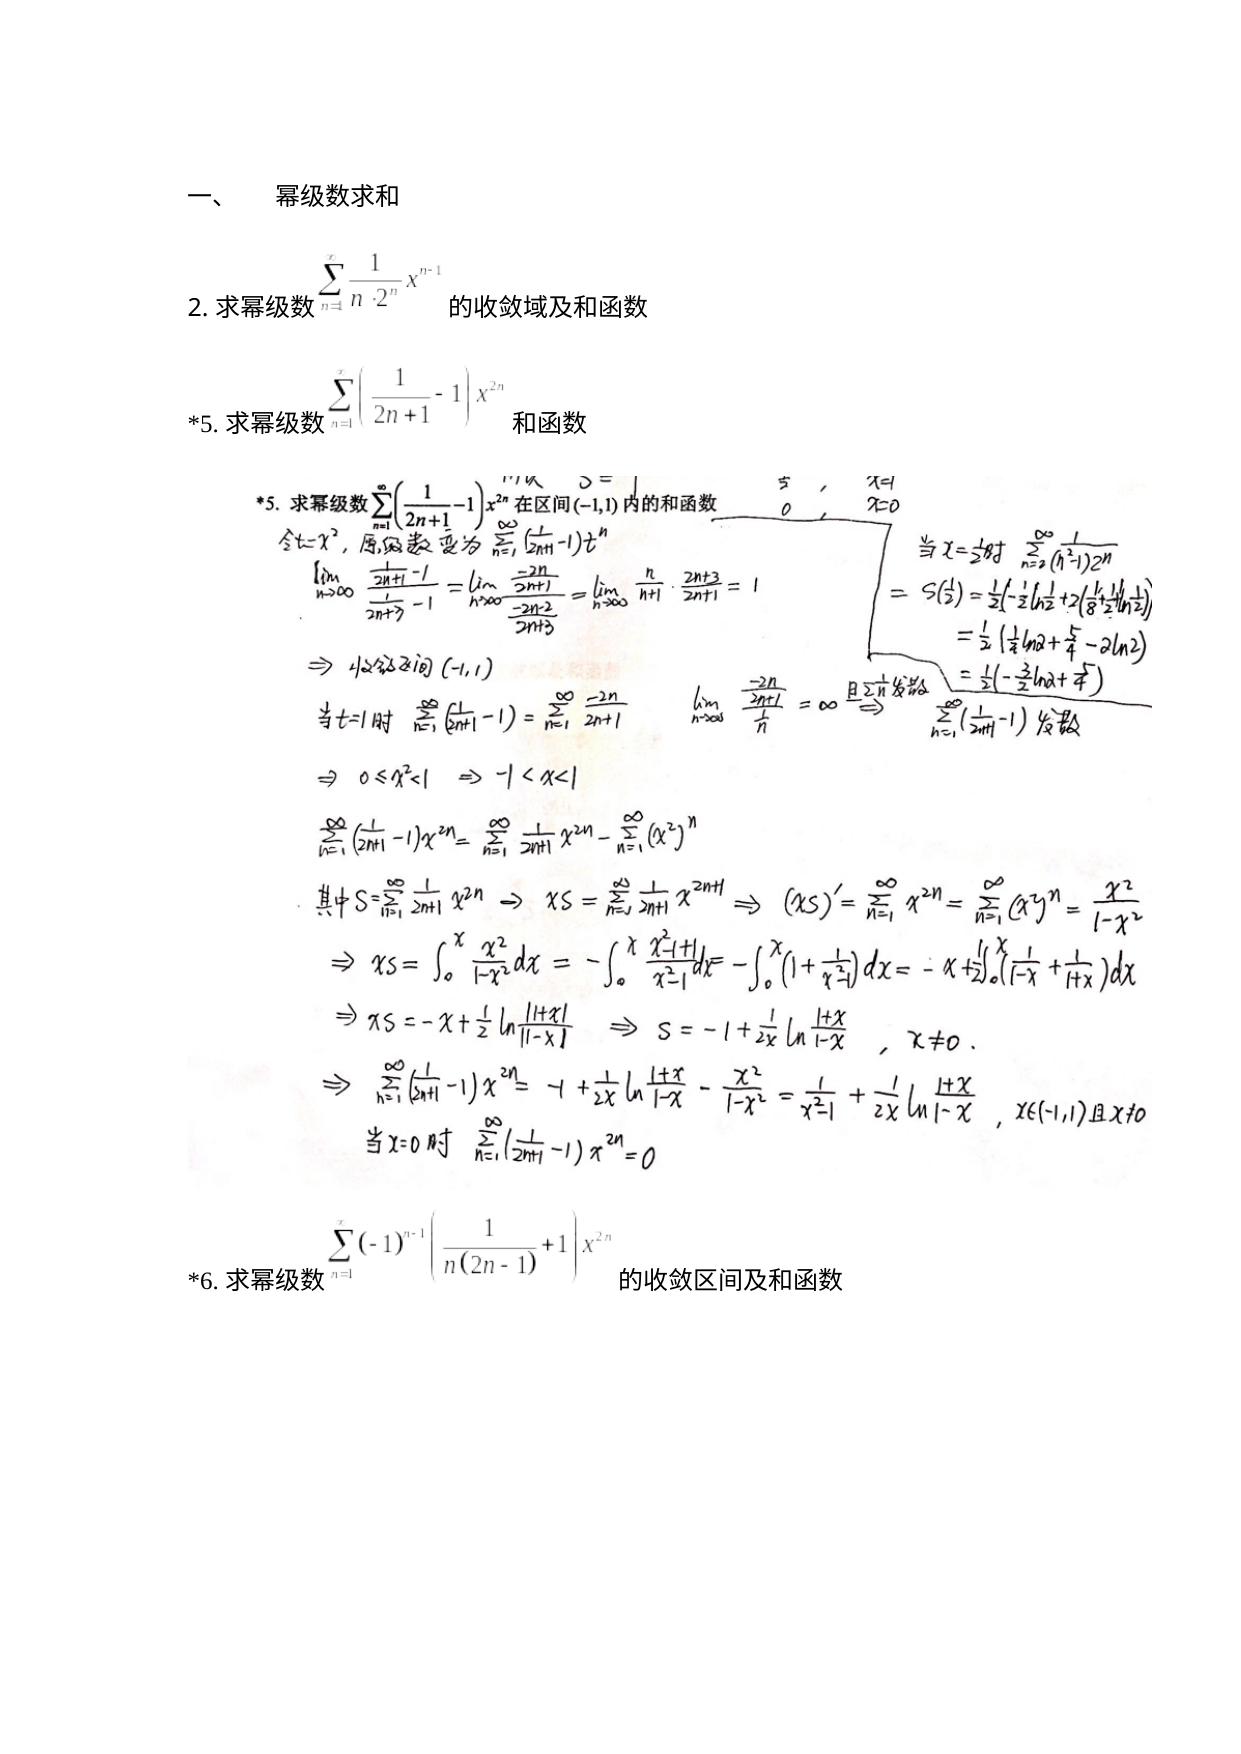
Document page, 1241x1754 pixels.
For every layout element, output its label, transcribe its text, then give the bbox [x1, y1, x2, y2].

list 2. 求幂级数的收敛域及和函数 [187, 245, 1053, 343]
list 幂级数求和 [187, 162, 1053, 227]
text *5. 求幂级数和函数 [187, 361, 1053, 458]
text *6. 求幂级数的收敛区间及和函数 [187, 1205, 1053, 1302]
picture [187, 476, 1152, 1189]
